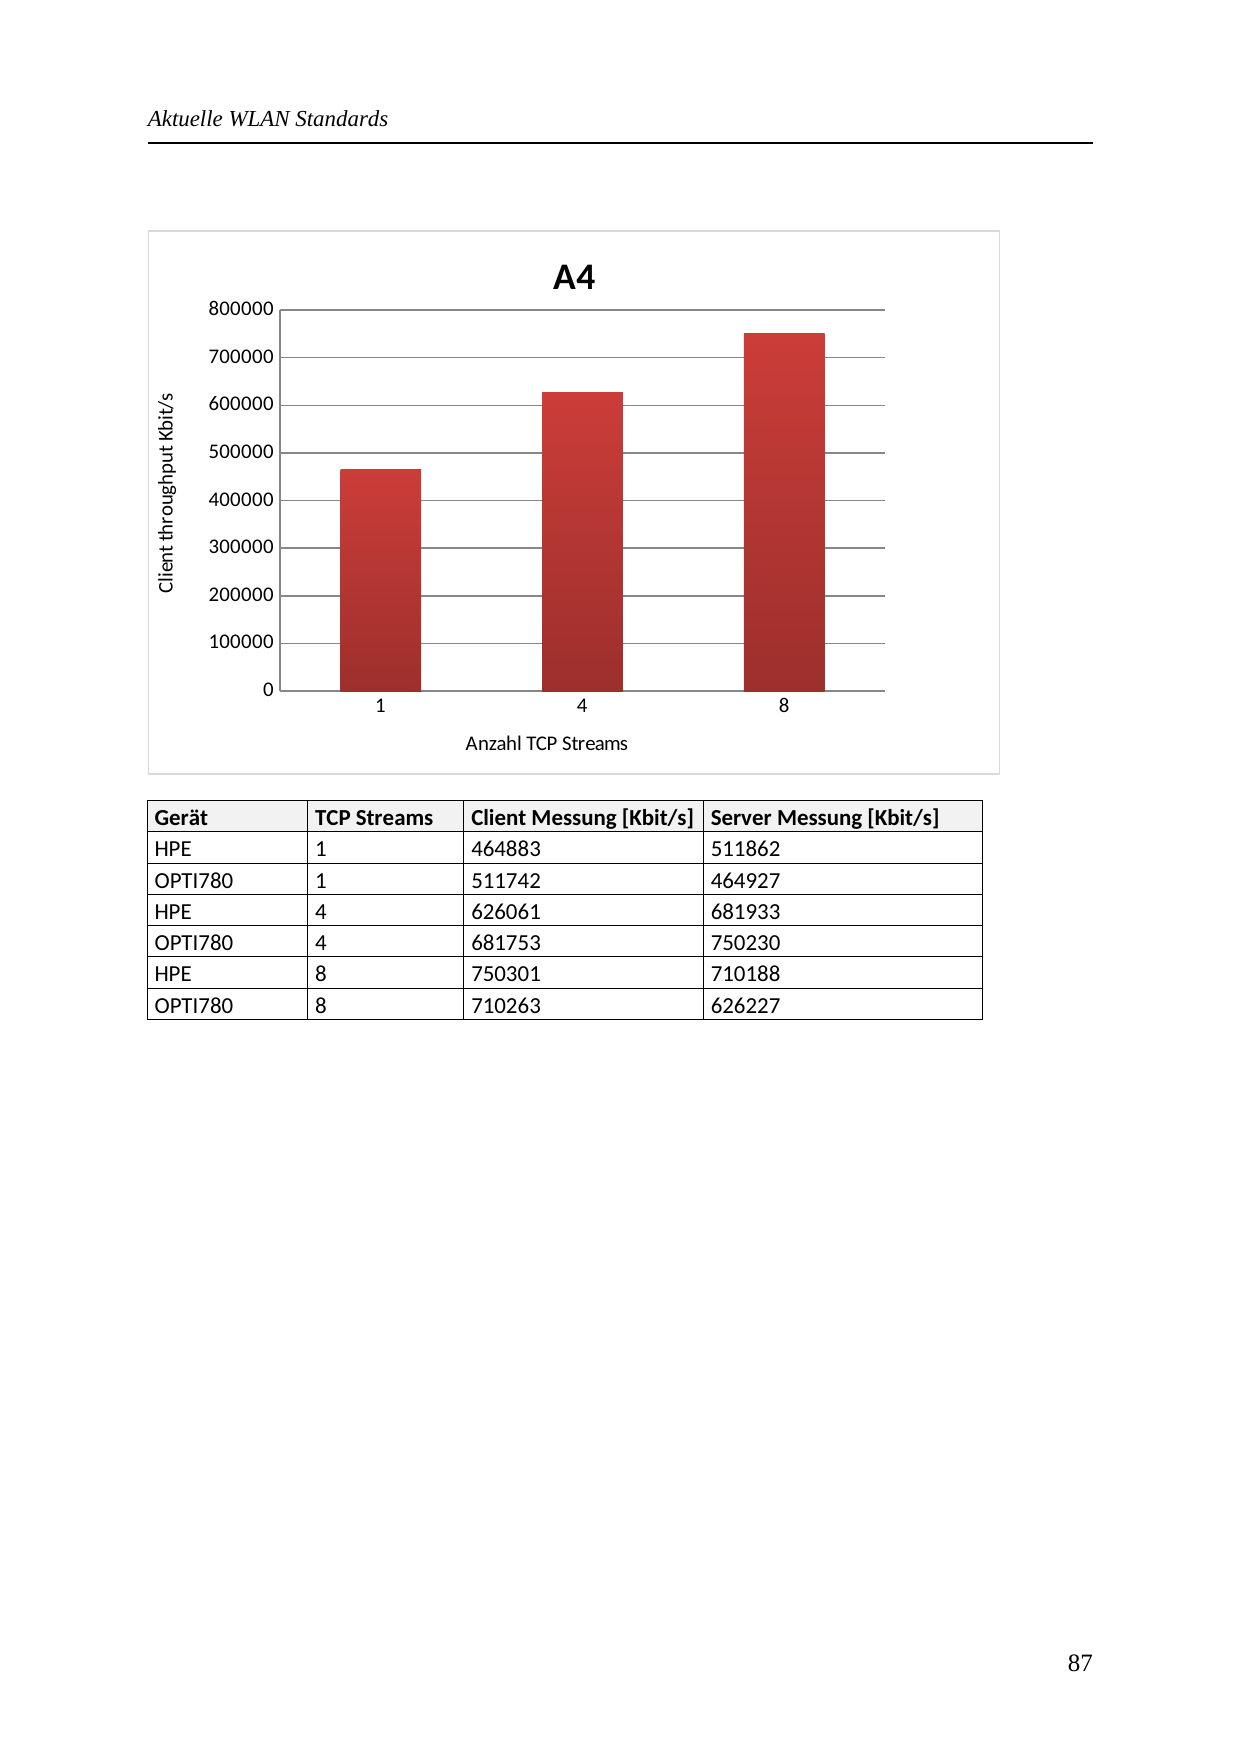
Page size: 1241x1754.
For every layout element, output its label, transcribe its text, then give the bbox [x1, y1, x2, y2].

table_cell 4 [308, 895, 463, 925]
table_cell 750230 [704, 926, 982, 956]
table_cell 8 [308, 989, 463, 1019]
table_cell HPE [148, 895, 307, 925]
table_cell 750301 [464, 957, 703, 987]
table_cell OPTI780 [148, 864, 307, 894]
table_cell 626061 [464, 895, 703, 925]
table_cell 681753 [464, 926, 703, 956]
table_cell 511742 [464, 864, 703, 894]
table_cell 1 [308, 832, 463, 862]
table_header TCP Streams [308, 801, 463, 831]
table_cell 710188 [704, 957, 982, 987]
table_header Server Messung [Kbit/s] [704, 801, 982, 831]
table_cell HPE [148, 832, 307, 862]
table_cell 511862 [704, 832, 982, 862]
table_header Client Messung [Kbit/s] [464, 801, 703, 831]
table_cell 1 [308, 864, 463, 894]
table_cell HPE [148, 957, 307, 987]
table_cell 681933 [704, 895, 982, 925]
table_cell OPTI780 [148, 989, 307, 1019]
table_cell 8 [308, 957, 463, 987]
table_cell 464883 [464, 832, 703, 862]
table_header Gerät [148, 801, 307, 831]
table_cell 4 [308, 926, 463, 956]
table_cell OPTI780 [148, 926, 307, 956]
table_cell 626227 [704, 989, 982, 1019]
table_cell 710263 [464, 989, 703, 1019]
table_cell 464927 [704, 864, 982, 894]
